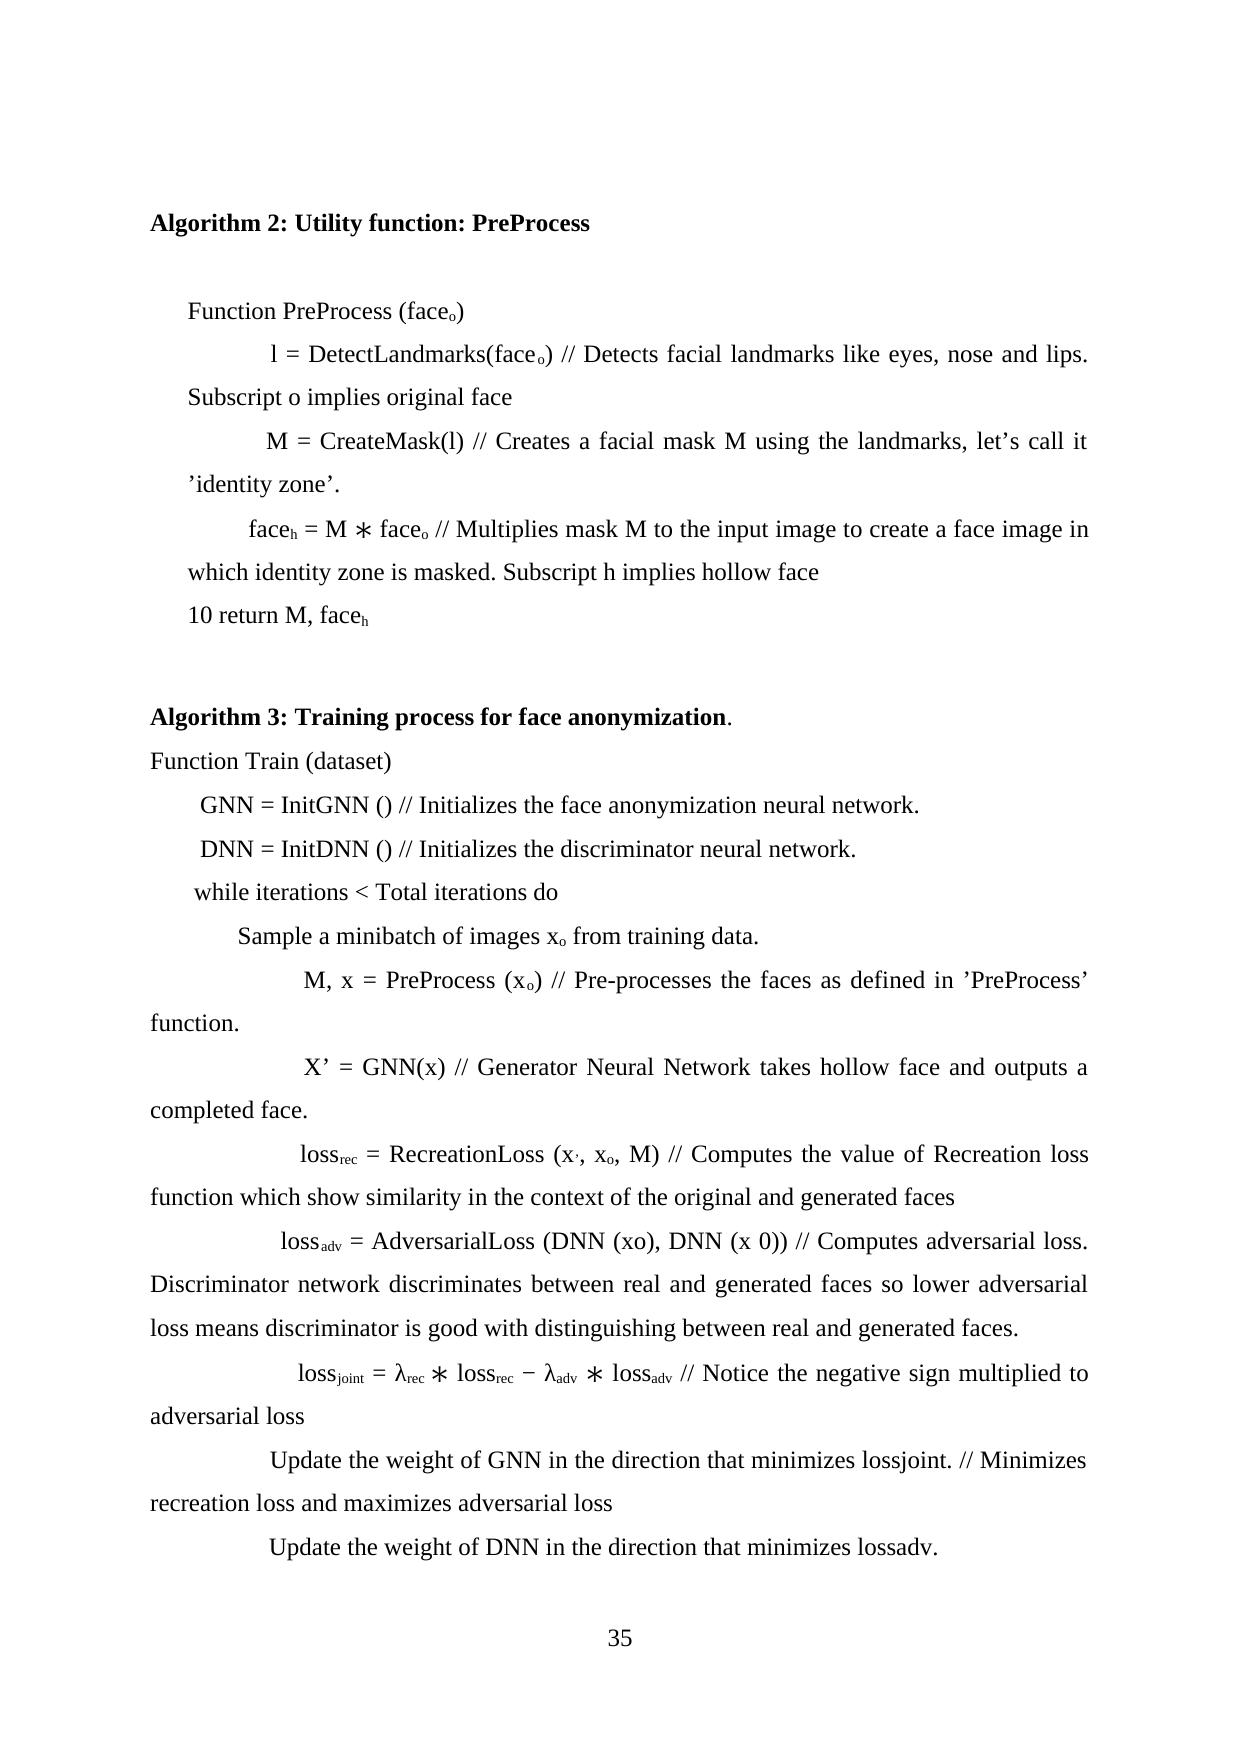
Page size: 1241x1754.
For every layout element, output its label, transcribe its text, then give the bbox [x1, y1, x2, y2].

text lossadv = AdversarialLoss (DNN (xo), DNN (x 0)) // Computes adversarial loss. Discriminator network discriminates between real and generated faces so lower adversarial loss means discriminator is good with distinguishing between real and generated faces. [150, 1226, 1090, 1342]
text lossjoint = λrec ∗ lossrec − λadv ∗ lossadv // Notice the negative sign multiplied to adversarial loss [150, 1357, 1090, 1430]
list M = CreateMask(l) // Creates a facial mask M using the landmarks, let’s call it ’identity zone’. [187, 426, 1090, 498]
text Update the weight of GNN in the direction that minimizes lossjoint. // Minimizes recreation loss and maximizes adversarial loss [150, 1445, 1090, 1517]
text X’ = GNN(x) // Generator Neural Network takes hollow face and outputs a completed face. [150, 1052, 1090, 1124]
list Function PreProcess (faceo) [187, 296, 1090, 324]
text Function Train (dataset) [150, 746, 1090, 775]
list faceh = M ∗ faceo // Multiplies mask M to the input image to create a face image in which identity zone is masked. Subscript h implies hollow face [187, 512, 1090, 586]
list l = DetectLandmarks(faceo) // Detects facial landmarks like eyes, nose and lips. Subscript o implies original face [187, 339, 1090, 411]
text M, x = PreProcess (xo) // Pre-processes the faces as defined in ’PreProcess’ function. [150, 965, 1090, 1037]
text Sample a minibatch of images xo from training data. [150, 921, 1090, 950]
text Algorithm 3: Training process for face anonymization. [150, 702, 1090, 731]
text lossrec = RecreationLoss (x’, xo, M) // Computes the value of Recreation loss function which show similarity in the context of the original and generated faces [150, 1139, 1090, 1211]
text DNN = InitDNN () // Initializes the discriminator neural network. [150, 834, 1090, 862]
text Update the weight of DNN in the direction that minimizes lossadv. [150, 1532, 1090, 1561]
text GNN = InitGNN () // Initializes the face anonymization neural network. [150, 790, 1090, 819]
text Algorithm 2: Utility function: PreProcess [150, 208, 1090, 237]
list 10 return M, faceh [187, 601, 1090, 629]
text while iterations < Total iterations do [150, 877, 1090, 906]
